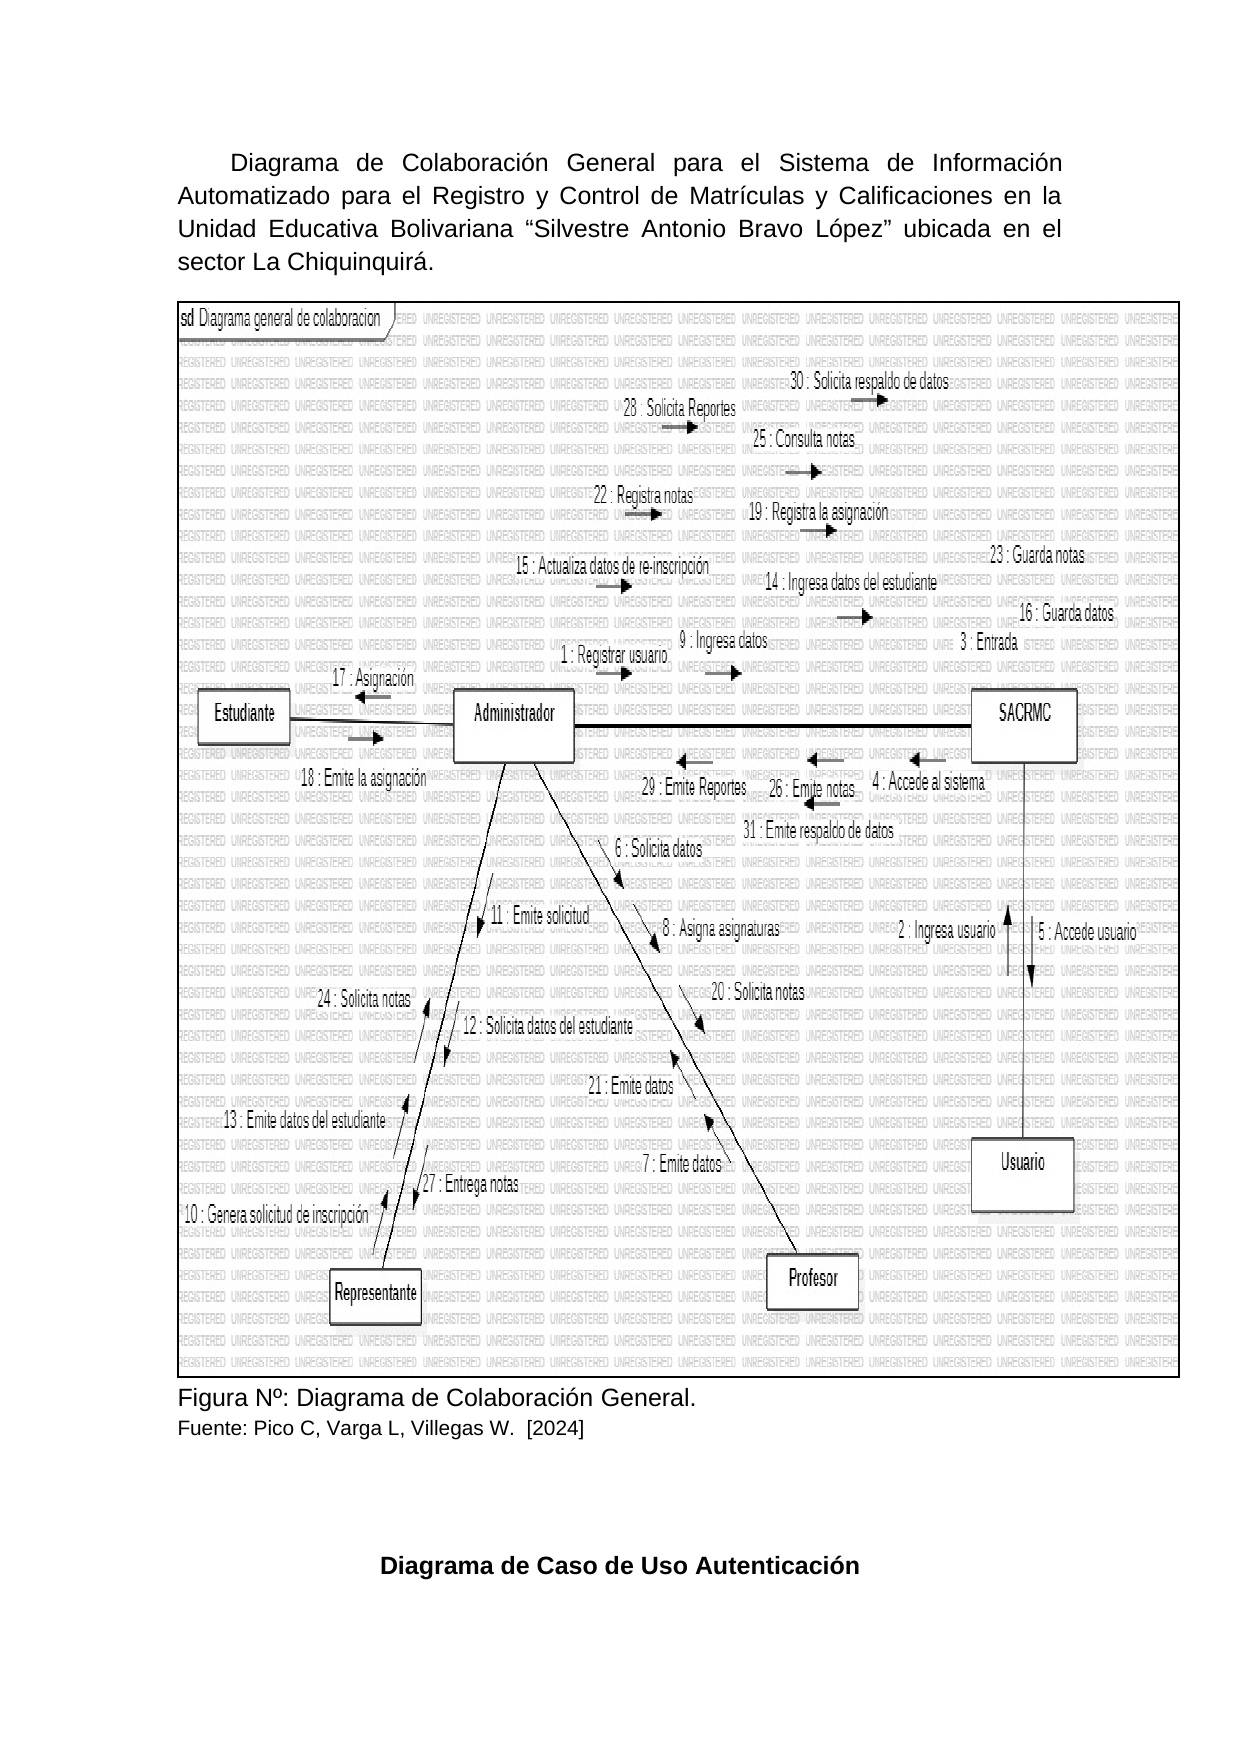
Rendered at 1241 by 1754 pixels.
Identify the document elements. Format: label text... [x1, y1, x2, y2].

text Diagrama de Caso de Uso Autenticación [177, 1551, 1063, 1580]
text Fuente: Pico C, Varga L, Villegas W. [2024] [177, 1416, 1063, 1440]
text Figura Nº: Diagrama de Colaboración General. [177, 1383, 1063, 1411]
picture [179, 303, 1178, 1376]
text Diagrama de Colaboración General para el Sistema de Información Automatizado para el Registro y Control de Matrículas y Calificaciones en la Unidad Educativa Bolivariana “Silvestre Antonio Bravo López” ubicada en el sector La Chiquinquirá. [177, 148, 1063, 275]
